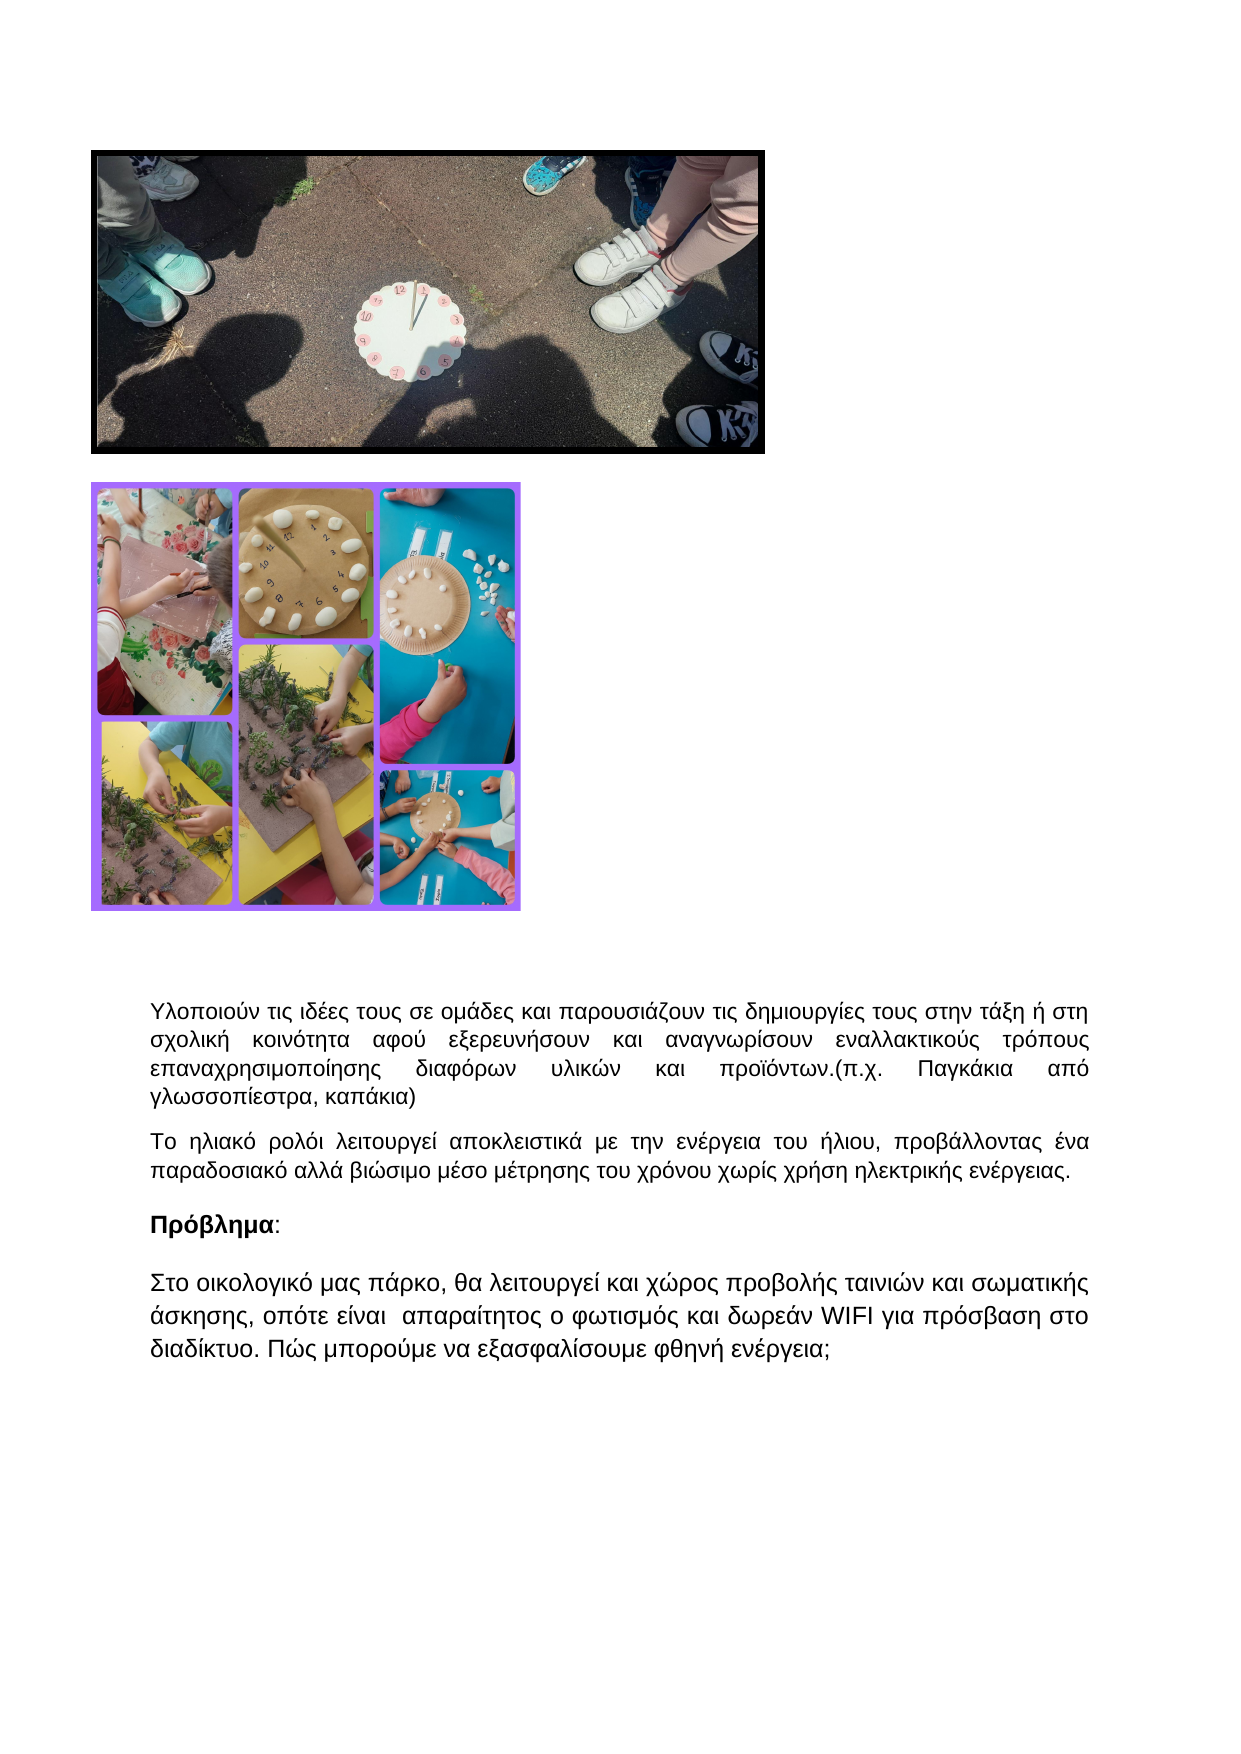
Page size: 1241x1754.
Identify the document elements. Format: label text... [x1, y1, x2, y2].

picture [91, 482, 521, 911]
text Υλοποιούν τις ιδέες τους σε ομάδες και παρουσιάζουν τις δημιουργίες τους στην τάξη ή στη σχολική κοινότητα αφού εξερευνήσουν και αναγνωρίσουν εναλλακτικούς τρόπους επαναχρησιμοποίησης διαφόρων υλικών και προϊόντων.(π.χ. Παγκάκια από γλωσσοπίεστρα, καπάκια) [150, 998, 1090, 1109]
picture [97, 156, 758, 447]
text Το ηλιακό ρολόι λειτουργεί αποκλειστικά με την ενέργεια του ήλιου, προβάλλοντας ένα παραδοσιακό αλλά βιώσιμο μέσο μέτρησης του χρόνου χωρίς χρήση ηλεκτρικής ενέργειας. [150, 1128, 1090, 1183]
text Πρόβλημα: [150, 1210, 1090, 1239]
text Στο οικολογικό μας πάρκο, θα λειτουργεί και χώρος προβολής ταινιών και σωματικής άσκησης, οπότε είναι απαραίτητος ο φωτισμός και δωρεάν WIFI για πρόσβαση στο διαδίκτυο. Πώς μπορούμε να εξασφαλίσουμε φθηνή ενέργεια; [150, 1268, 1090, 1363]
